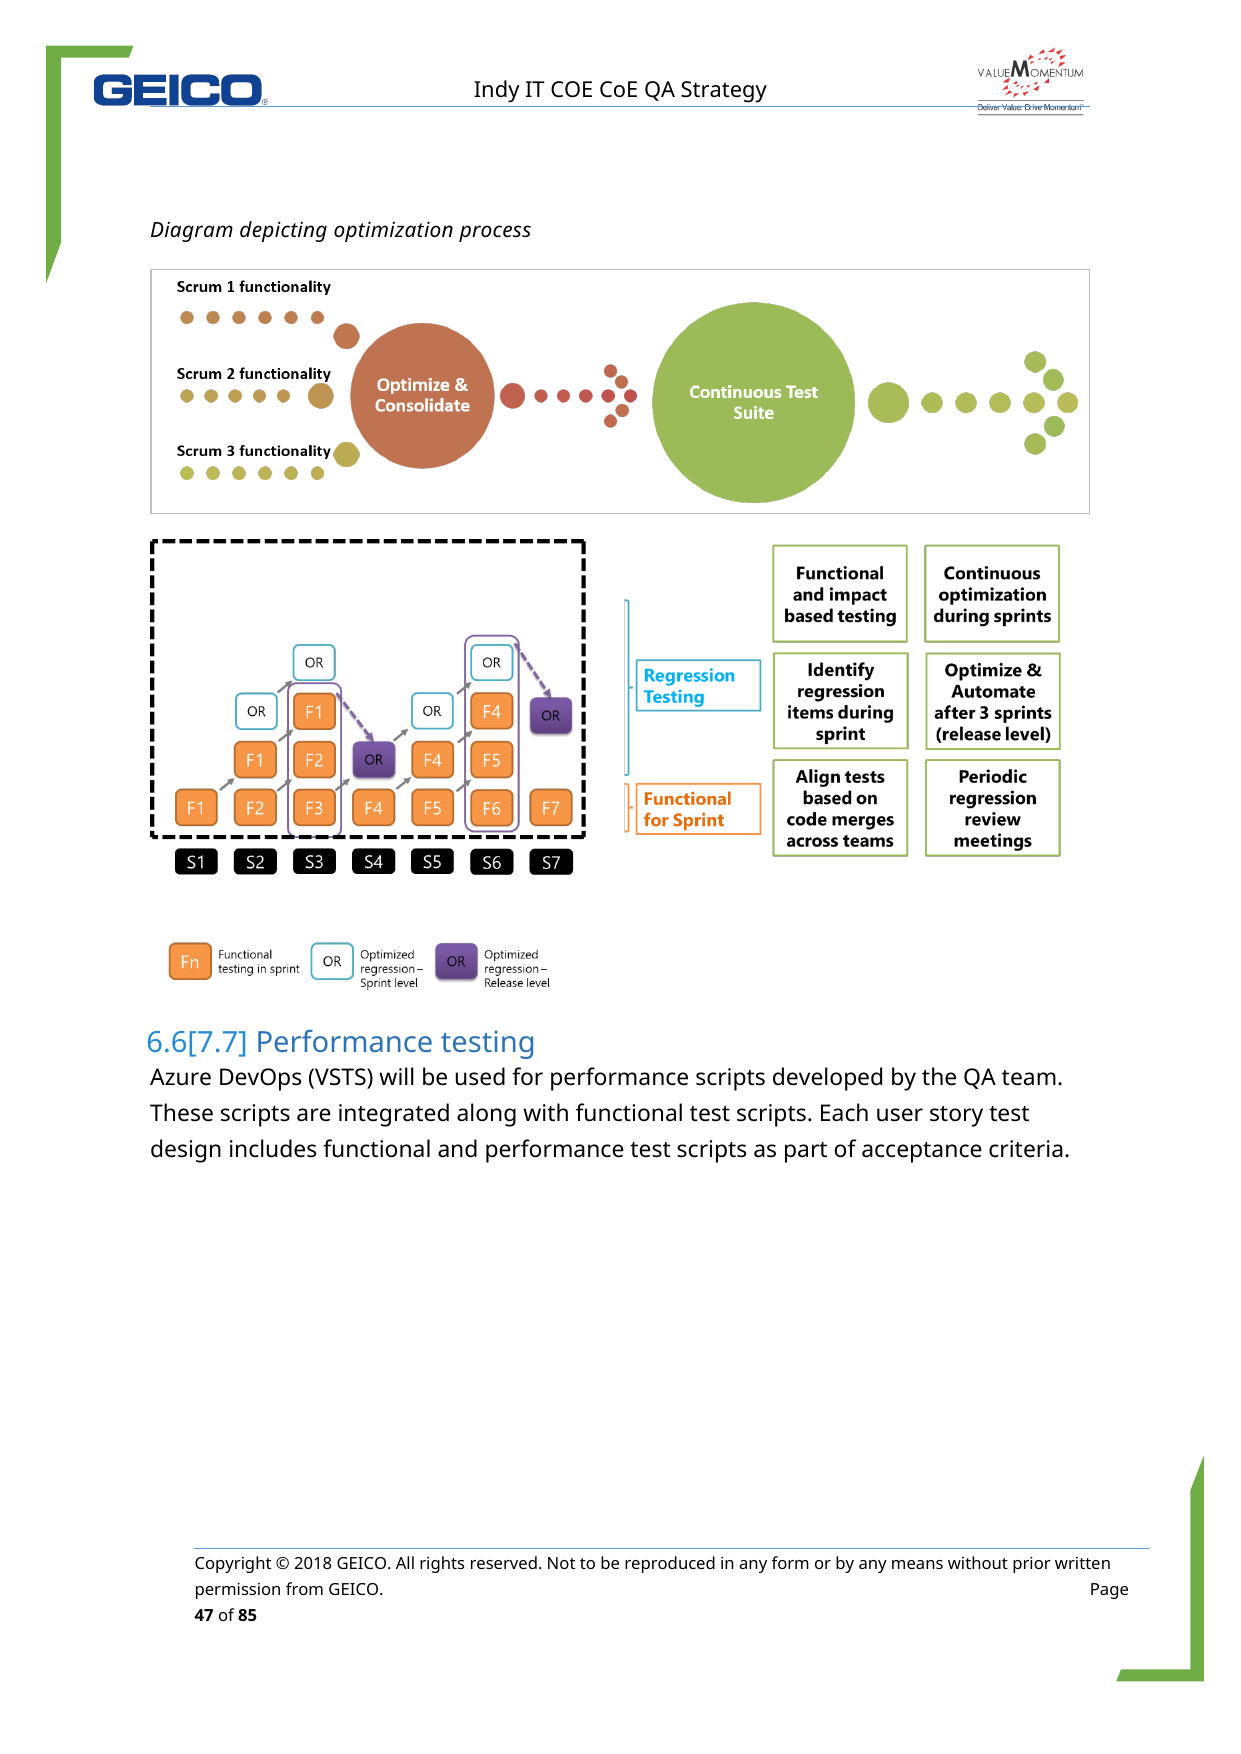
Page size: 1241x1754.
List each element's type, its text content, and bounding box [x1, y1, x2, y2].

picture [93, 74, 268, 106]
picture [970, 107, 1091, 120]
text Azure DevOps (VSTS) will be used for performance scripts developed by the QA team. These scripts are integrated along with functional test scripts. Each user story test design includes functional and performance test scripts as part of acceptance criteria. [150, 1061, 1090, 1164]
picture [150, 539, 1066, 996]
text Diagram depicting optimization process [150, 215, 1090, 243]
picture [970, 42, 1091, 106]
subtitle Performance testing [146, 1021, 1090, 1061]
picture [166, 270, 1078, 503]
